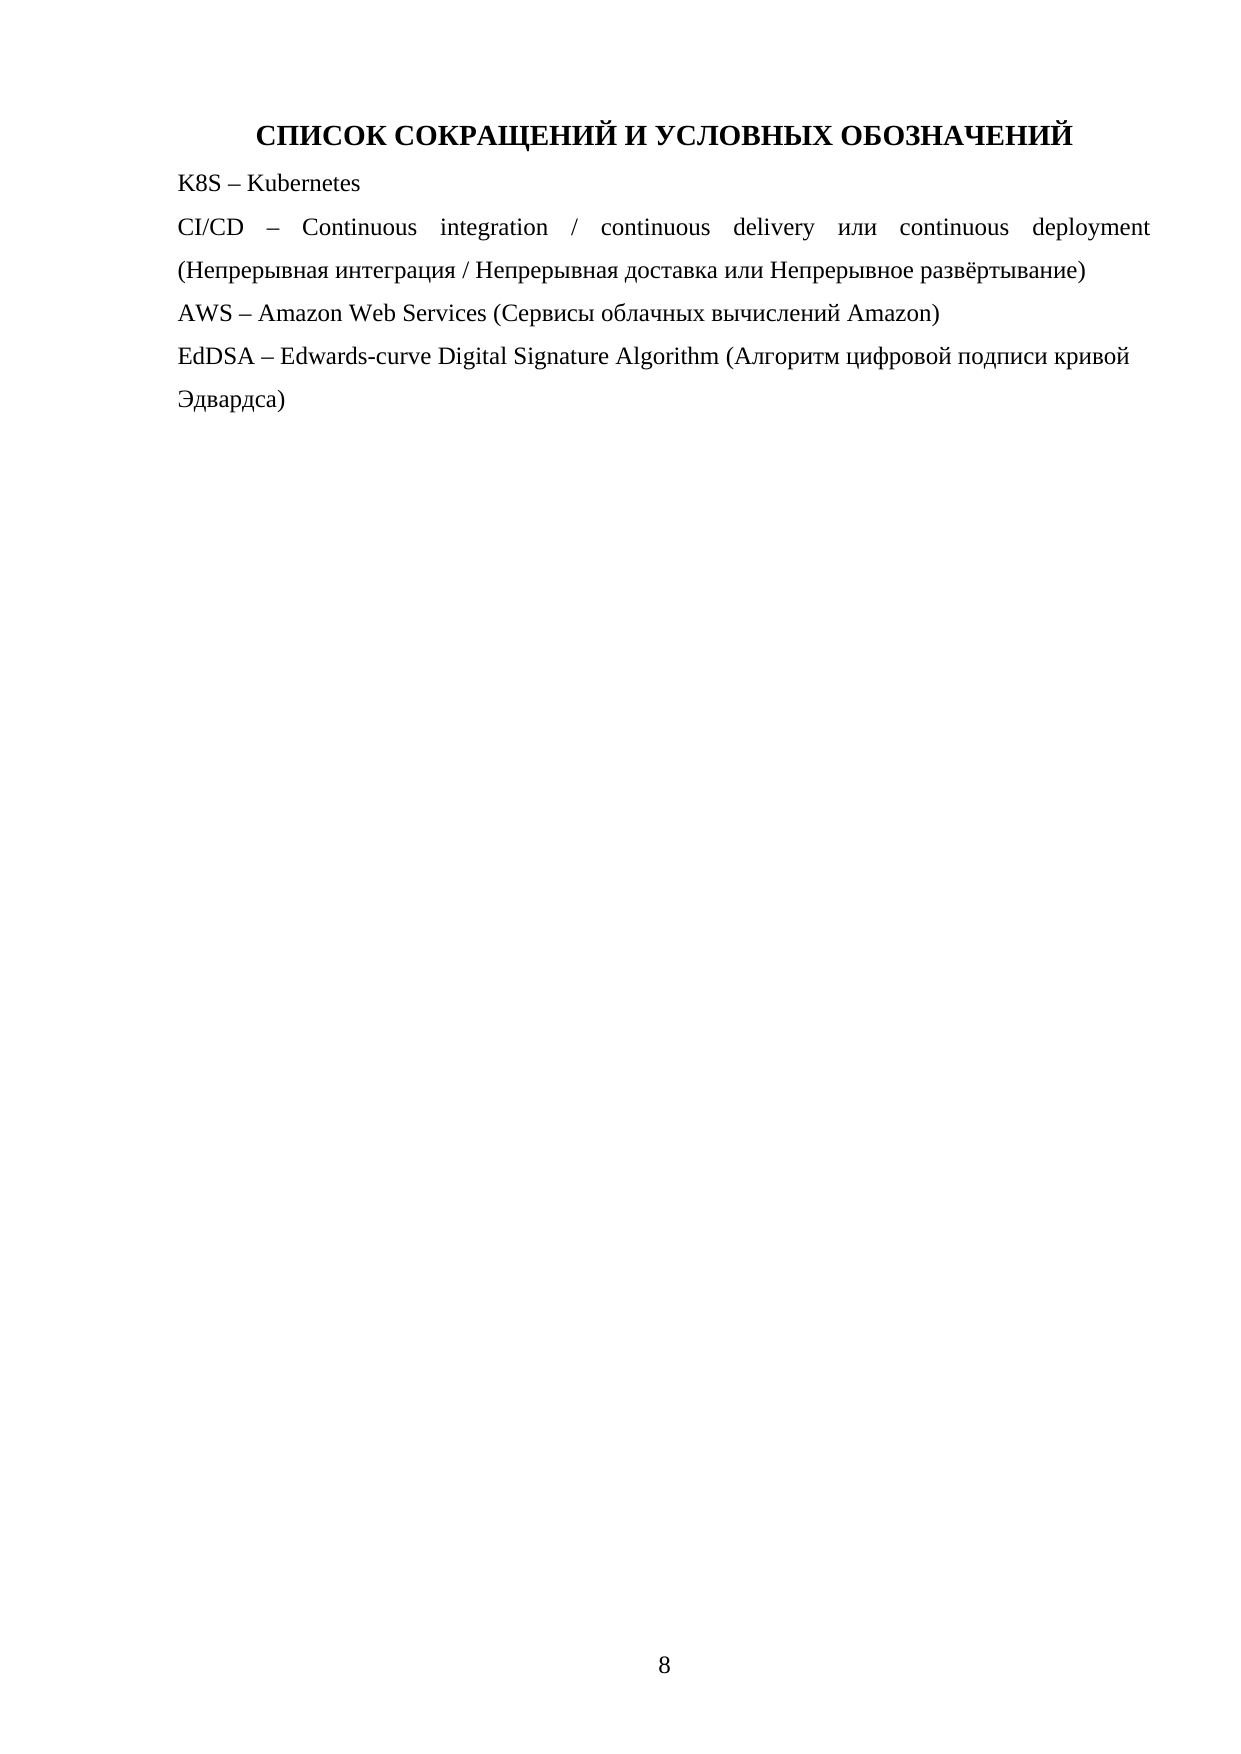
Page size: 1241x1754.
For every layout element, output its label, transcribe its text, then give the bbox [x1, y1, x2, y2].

text AWS – Amazon Web Services (Сервисы облачных вычислений Amazon) [177, 298, 1152, 327]
subtitle СПИСОК СОКРАЩЕНИЙ И УСЛОВНЫХ ОБОЗНАЧЕНИЙ [177, 118, 1152, 152]
text CI/CD – Continuous integration / continuous delivery или continuous deployment (Непрерывная интеграция / Непрерывная доставка или Непрерывное развёртывание) [177, 212, 1152, 283]
text K8S – Kubernetes [177, 168, 1152, 197]
text EdDSA – Edwards-curve Digital Signature Algorithm (Алгоритм цифровой подписи кривой Эдвардса) [177, 341, 1152, 413]
